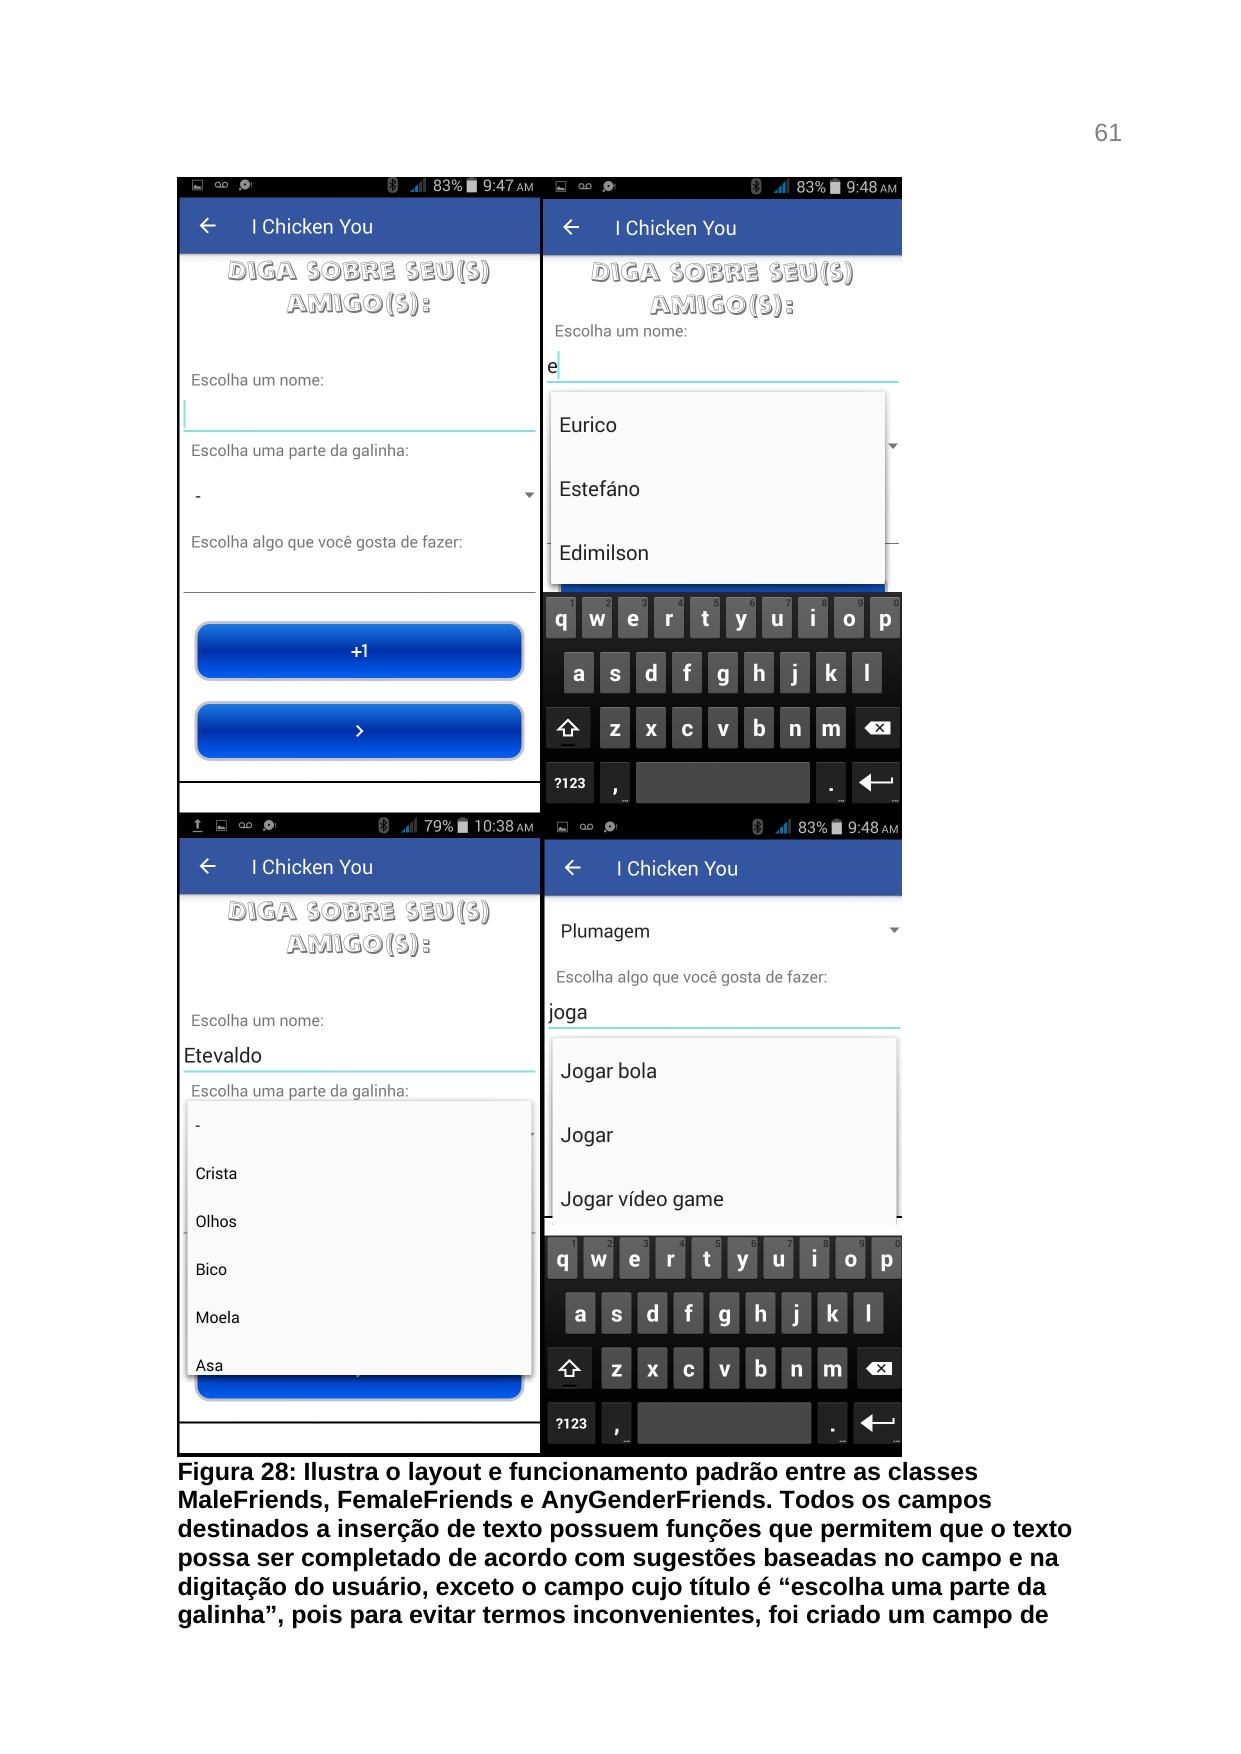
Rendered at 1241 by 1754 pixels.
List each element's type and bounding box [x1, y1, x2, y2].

picture [177, 177, 902, 1457]
text [177, 1457, 1122, 1629]
